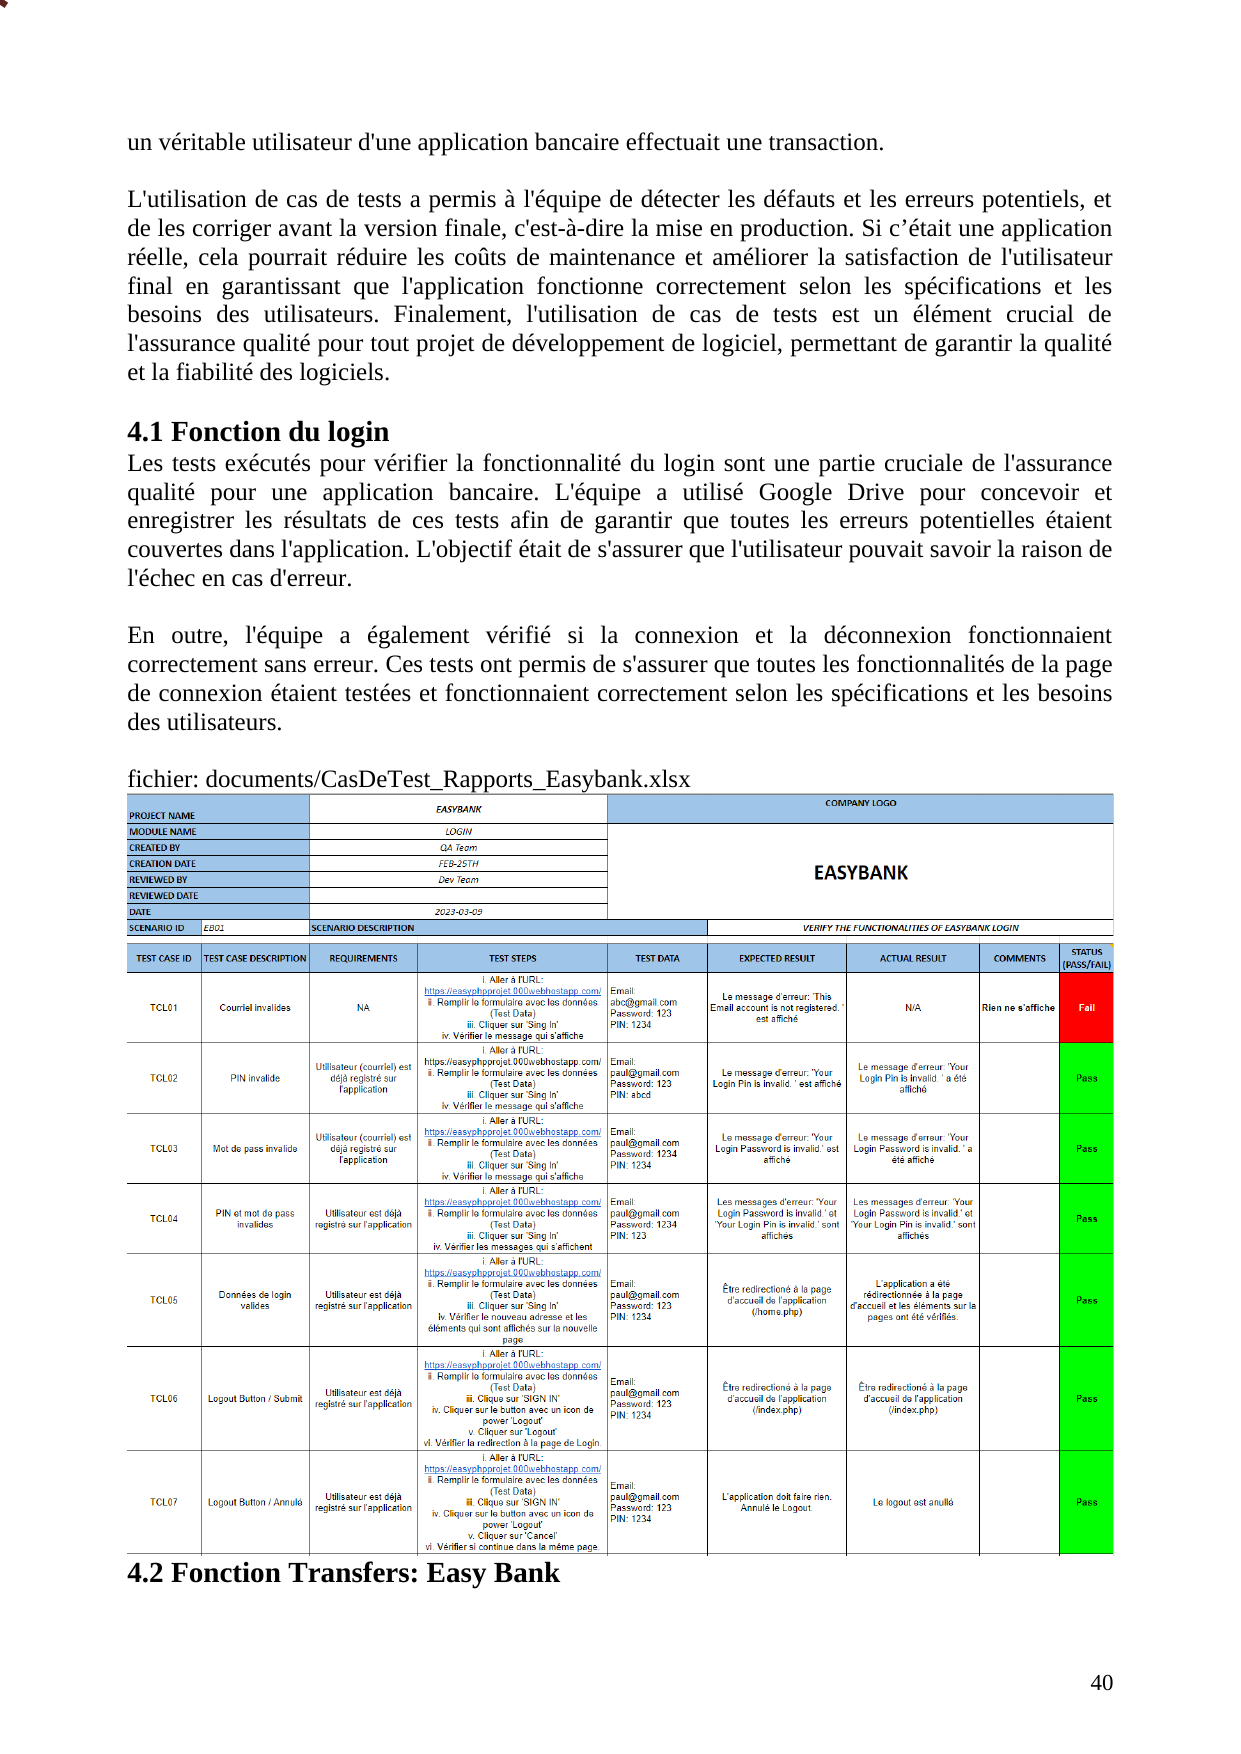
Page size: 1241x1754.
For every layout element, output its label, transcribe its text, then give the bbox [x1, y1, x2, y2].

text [127, 127, 1113, 156]
subtitle 4.2 Fonction Transfers: Easy Bank [127, 1556, 1113, 1589]
subtitle 4.1 Fonction du login [127, 414, 1113, 448]
text L'utilisation de cas de tests a permis à l'équipe de détecter les défauts et les erreurs potentiels, et de les corriger avant la version finale, c'est-à-dire la mise en production. Si c’était une application réelle, cela pourrait réduire les coûts de maintenance et améliorer la satisfaction de l'utilisateur final en garantissant que l'application fonctionne correctement selon les spécifications et les besoins des utilisateurs. Finalement, l'utilisation de cas de tests est un élément crucial de l'assurance qualité pour tout projet de développement de logiciel, permettant de garantir la qualité et la fiabilité des logiciels. [127, 184, 1113, 386]
text Les tests exécutés pour vérifier la fonctionnalité du login sont une partie cruciale de l'assurance qualité pour une application bancaire. L'équipe a utilisé Google Drive pour concevoir et enregistrer les résultats de ces tests afin de garantir que toutes les erreurs potentielles étaient couvertes dans l'application. L'objectif était de s'assurer que l'utilisateur pouvait savoir la raison de l'échec en cas d'erreur. [127, 448, 1113, 592]
picture [127, 793, 1114, 1556]
text fichier: documents/CasDeTest_Rapports_Easybank.xlsx [127, 764, 1113, 793]
text En outre, l'équipe a également vérifié si la connexion et la déconnexion fonctionnaient correctement sans erreur. Ces tests ont permis de s'assurer que toutes les fonctionnalités de la page de connexion étaient testées et fonctionnaient correctement selon les spécifications et les besoins des utilisateurs. [127, 621, 1113, 736]
